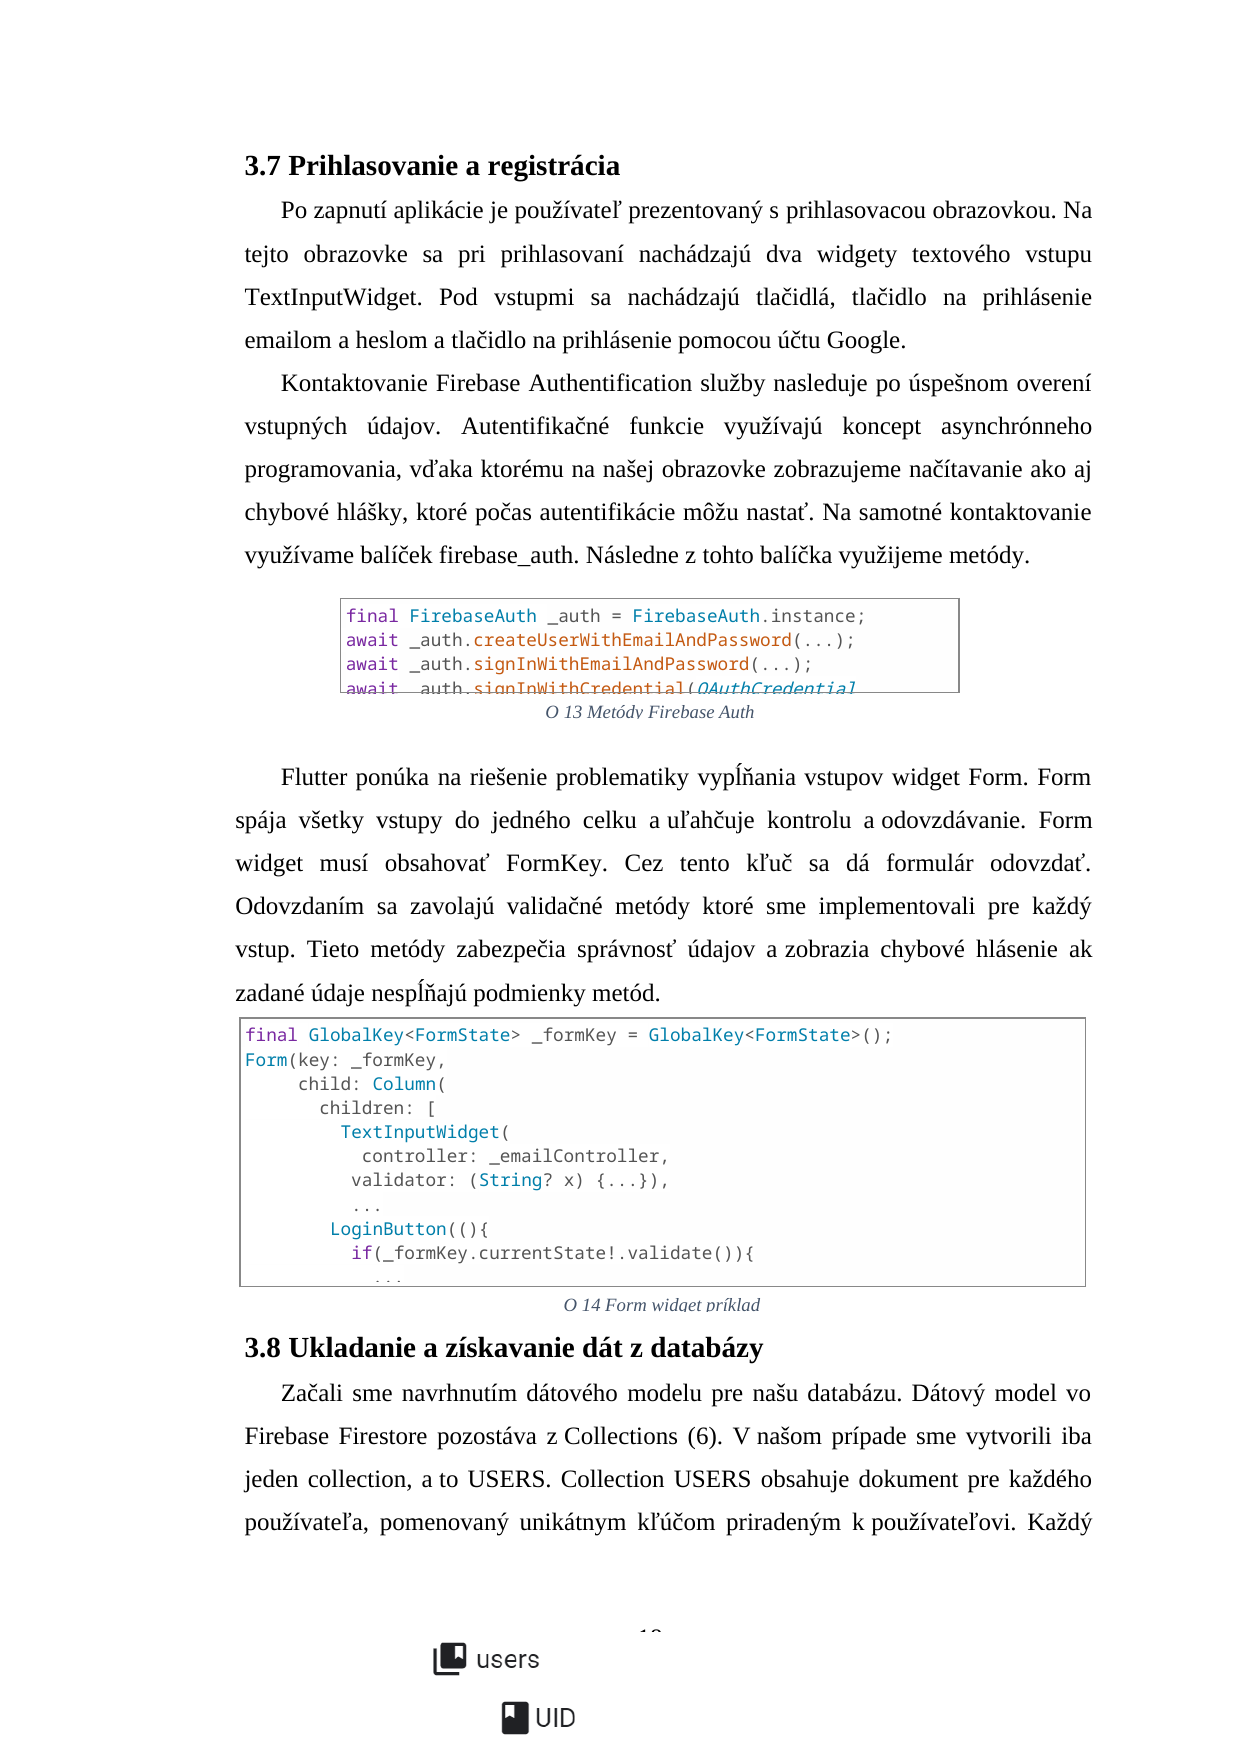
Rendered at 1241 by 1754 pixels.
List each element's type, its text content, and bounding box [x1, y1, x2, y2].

text Flutter ponúka na riešenie problematiky vypĺňania vstupov widget Form. Form spája všetky vstupy do jedného celku a uľahčuje kontrolu a odovzdávanie. Form widget musí obsahovať FormKey. Cez tento kľuč sa dá formulár odovzdať. Odovzdaním sa zavolajú validačné metódy ktoré sme implementovali pre každý vstup. Tieto metódy zabezpečia správnosť údajov a zobrazia chybové hlásenie ak zadané údaje nespĺňajú podmienky metód. [235, 762, 1092, 1006]
text Po zapnutí aplikácie je používateľ prezentovaný s prihlasovacou obrazovkou. Na tejto obrazovke sa pri prihlasovaní nachádzajú dva widgety textového vstupu TextInputWidget. Pod vstupmi sa nachádzajú tlačidlá, tlačidlo na prihlásenie emailom a heslom a tlačidlo na prihlásenie pomocou účtu Google. [244, 196, 1092, 354]
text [244, 1378, 1092, 1536]
picture [823, 1031, 827, 1041]
text Prihlasovanie a registrácia [244, 148, 1092, 181]
text Ukladanie a získavanie dát z databázy [244, 1021, 1092, 1363]
picture [690, 612, 694, 622]
picture [412, 1632, 886, 1754]
text Kontaktovanie Firebase Authentification služby nasleduje po úspešnom overení vstupných údajov. Autentifikačné funkcie využívajú koncept asynchrónneho programovania, vďaka ktorému na našej obrazovke zobrazujeme načítavanie ako aj chybové hlášky, ktoré počas autentifikácie môžu nastať. Na samotné kontaktovanie využívame balíček firebase_auth. Následne z tohto balíčka využijeme metódy. [244, 368, 1092, 569]
